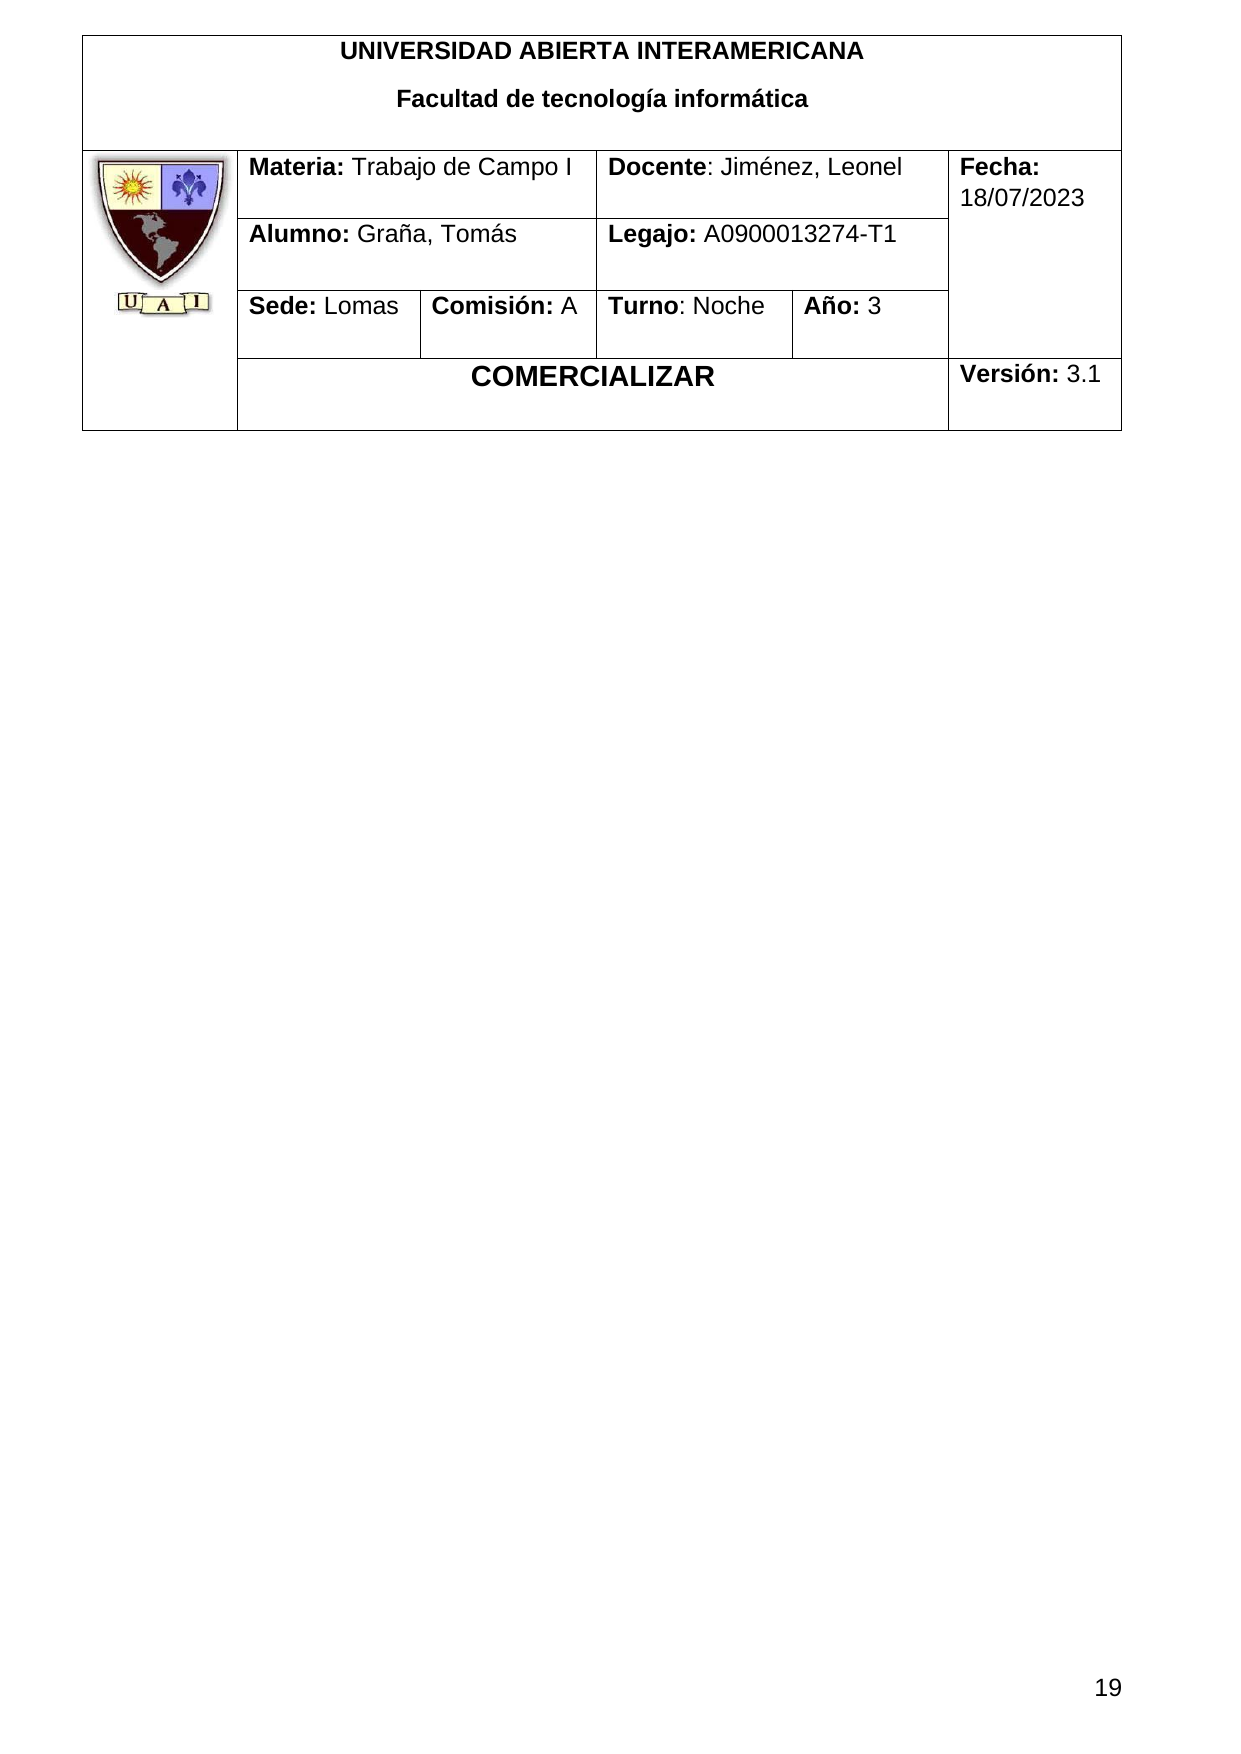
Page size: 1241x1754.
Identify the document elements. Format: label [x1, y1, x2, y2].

picture [87, 151, 234, 320]
